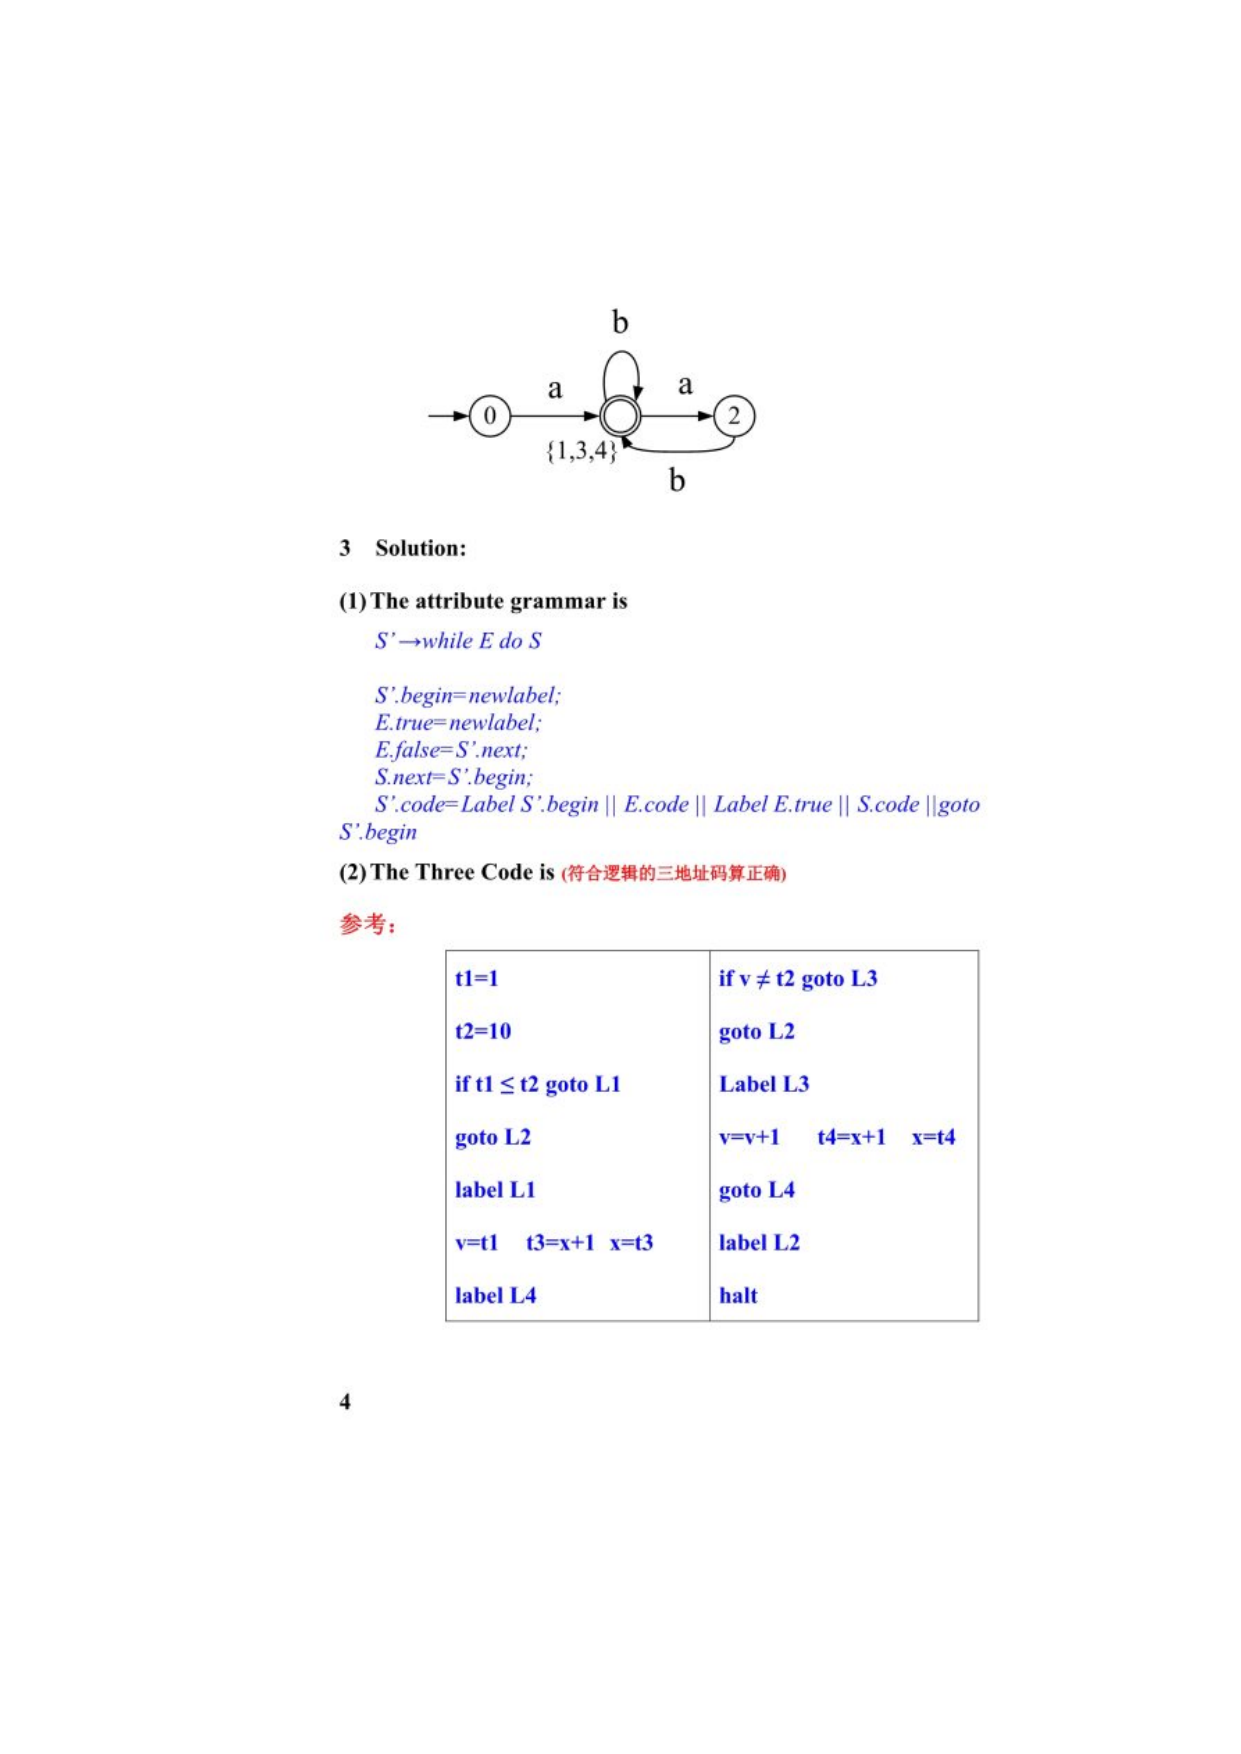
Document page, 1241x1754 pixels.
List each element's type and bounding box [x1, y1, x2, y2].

picture [187, 161, 1193, 1586]
